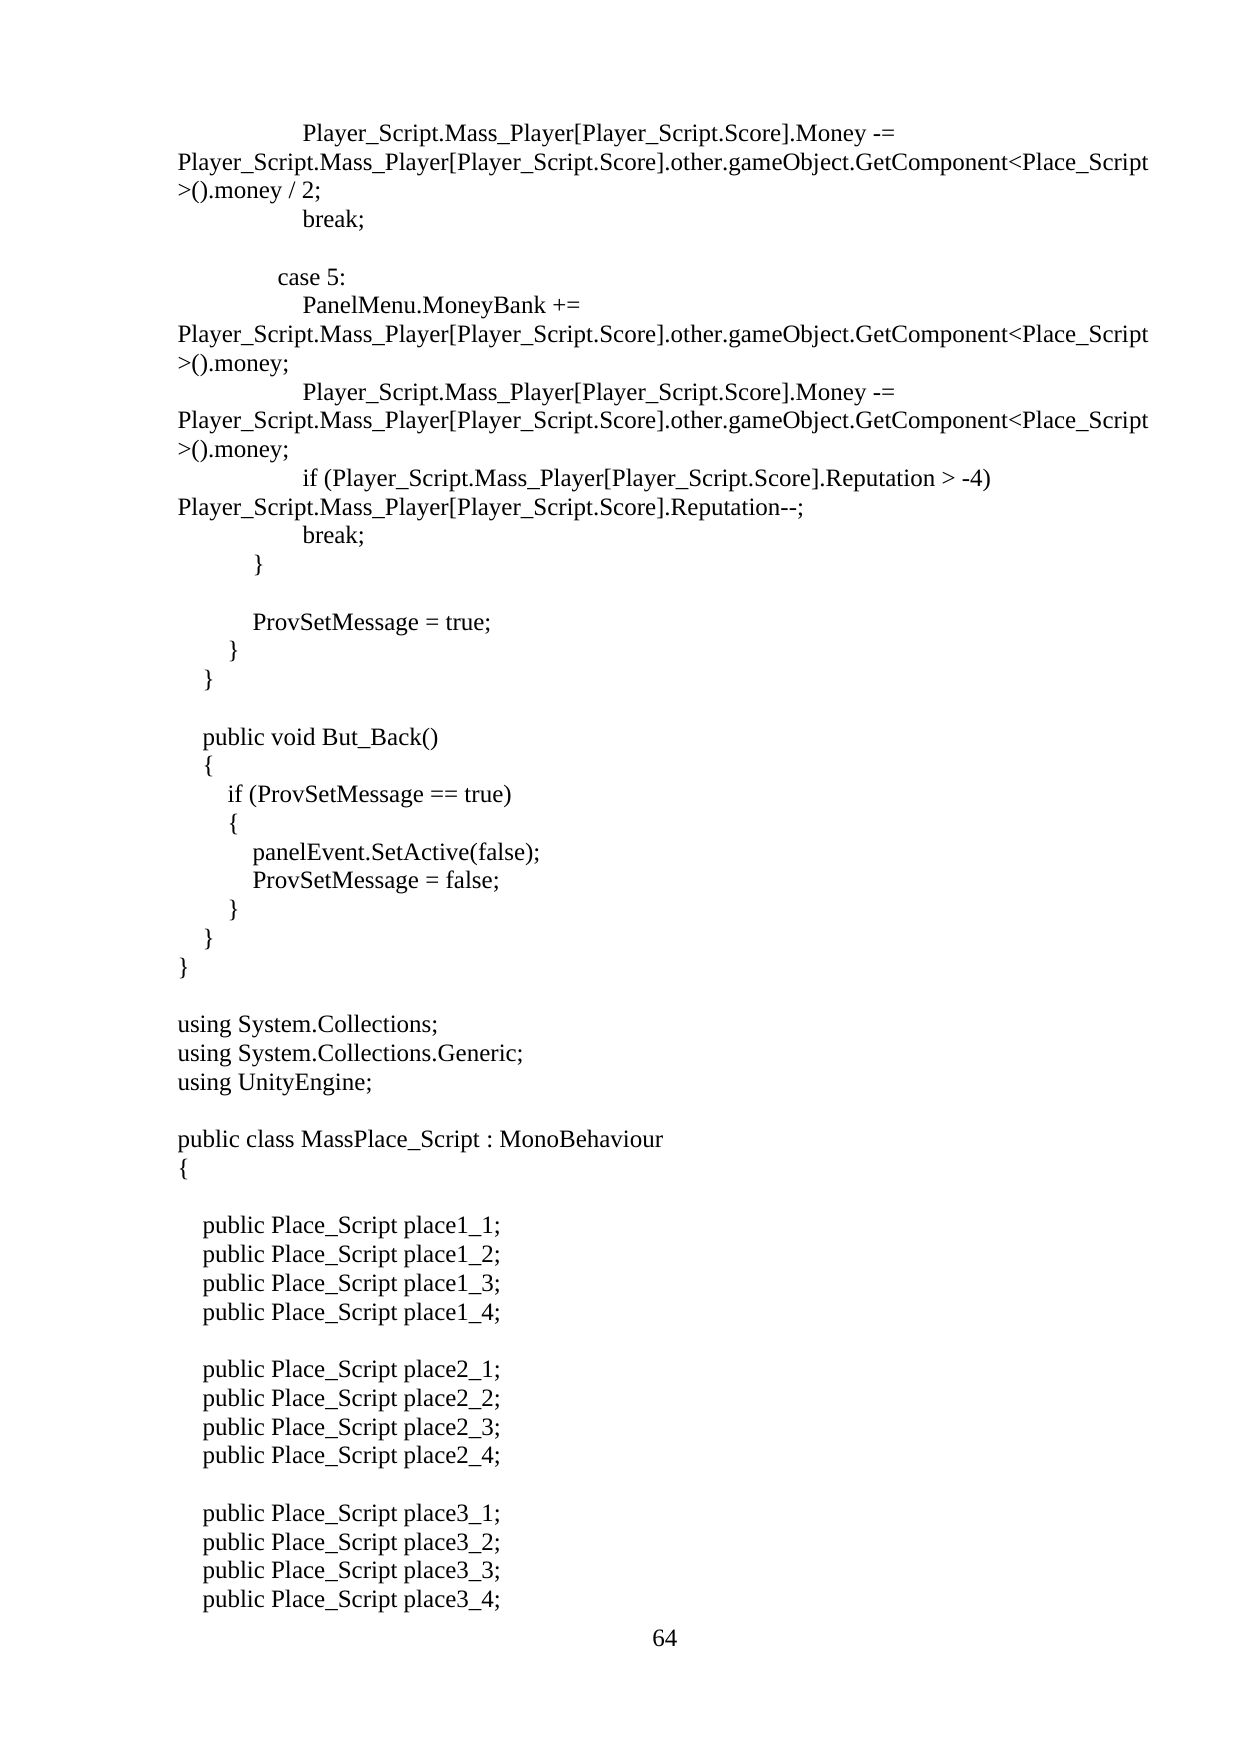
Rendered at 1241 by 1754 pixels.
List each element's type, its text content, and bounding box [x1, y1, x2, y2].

text public Place_Script place1_2; [177, 1239, 1152, 1268]
text { [177, 751, 1152, 779]
text public Place_Script place3_4; [177, 1584, 1152, 1613]
text using System.Collections; [177, 1009, 1152, 1038]
text { [177, 1153, 1152, 1182]
text break; [177, 204, 1152, 233]
text } [177, 664, 1152, 693]
text ProvSetMessage = true; [177, 607, 1152, 636]
text } [177, 923, 1152, 952]
text panelEvent.SetActive(false); [177, 837, 1152, 866]
text { [177, 808, 1152, 837]
text Player_Script.Mass_Player[Player_Script.Score].Money -= Player_Script.Mass_Player[Player_Script.Score].other.gameObject.GetComponent<Place_Script>().money / 2; [177, 118, 1152, 204]
text } [177, 636, 1152, 664]
text public Place_Script place3_2; [177, 1527, 1152, 1556]
text public Place_Script place2_3; [177, 1412, 1152, 1441]
text if (ProvSetMessage == true) [177, 779, 1152, 808]
text } [177, 894, 1152, 923]
text public Place_Script place3_3; [177, 1556, 1152, 1584]
text } [177, 952, 1152, 981]
text PanelMenu.MoneyBank += Player_Script.Mass_Player[Player_Script.Score].other.gameObject.GetComponent<Place_Script>().money; [177, 291, 1152, 377]
text public Place_Script place1_3; [177, 1268, 1152, 1297]
text ProvSetMessage = false; [177, 866, 1152, 894]
text case 5: [177, 262, 1152, 291]
text using UnityEngine; [177, 1067, 1152, 1096]
text public Place_Script place2_1; [177, 1354, 1152, 1383]
text Player_Script.Mass_Player[Player_Script.Score].Money -= Player_Script.Mass_Player[Player_Script.Score].other.gameObject.GetComponent<Place_Script>().money; [177, 377, 1152, 463]
text } [177, 549, 1152, 578]
text public Place_Script place1_1; [177, 1211, 1152, 1239]
text public class MassPlace_Script : MonoBehaviour [177, 1124, 1152, 1153]
text break; [177, 521, 1152, 549]
text using System.Collections.Generic; [177, 1038, 1152, 1067]
text public Place_Script place1_4; [177, 1297, 1152, 1326]
text public Place_Script place2_4; [177, 1441, 1152, 1469]
text public Place_Script place3_1; [177, 1498, 1152, 1527]
text public Place_Script place2_2; [177, 1383, 1152, 1412]
text if (Player_Script.Mass_Player[Player_Script.Score].Reputation > -4) Player_Script.Mass_Player[Player_Script.Score].Reputation--; [177, 463, 1152, 521]
text public void But_Back() [177, 722, 1152, 751]
